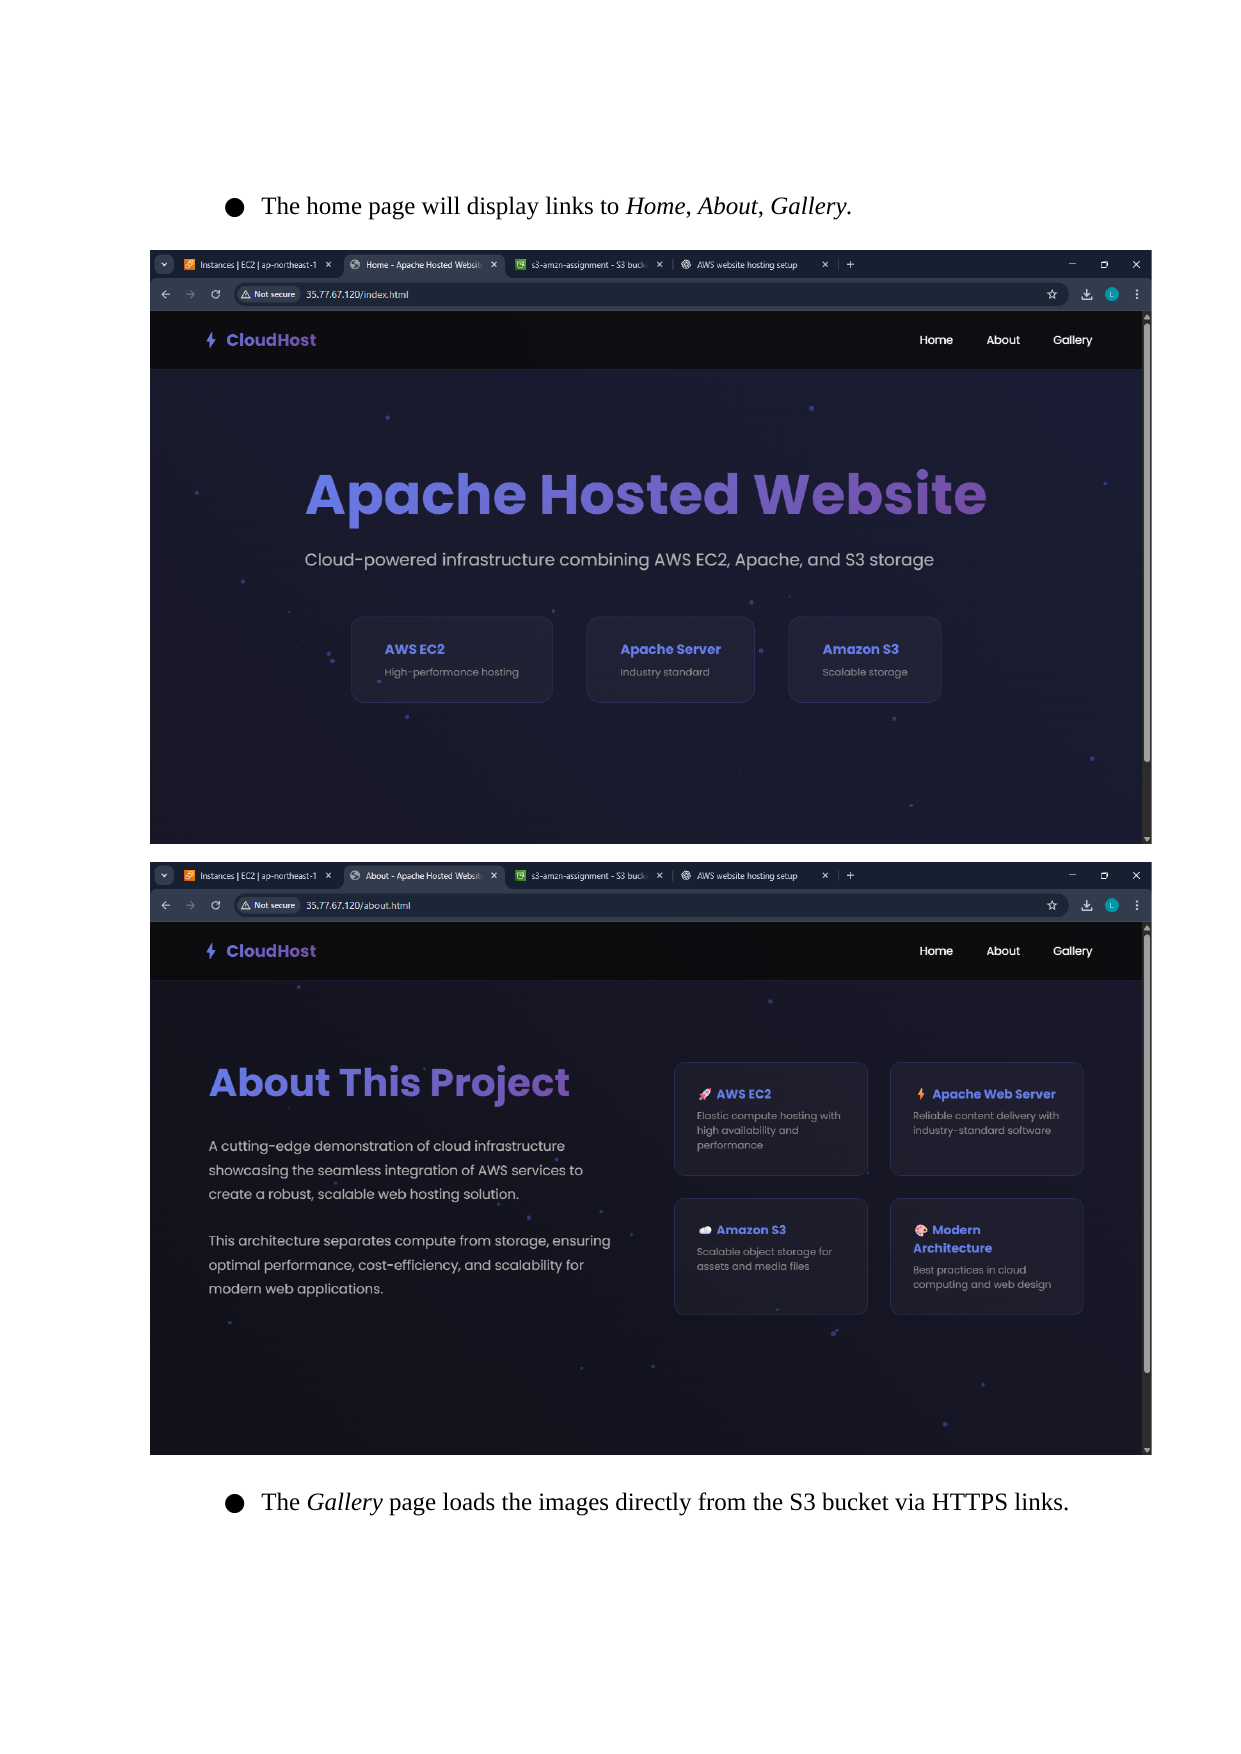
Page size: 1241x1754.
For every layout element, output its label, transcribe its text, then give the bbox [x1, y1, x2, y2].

list The Gallery page loads the images directly from the S3 bucket via HTTPS links. [224, 1473, 1117, 1525]
list The home page will display links to Home, About, Gallery. [224, 177, 1117, 228]
picture [150, 250, 1152, 844]
picture [150, 862, 1152, 1455]
